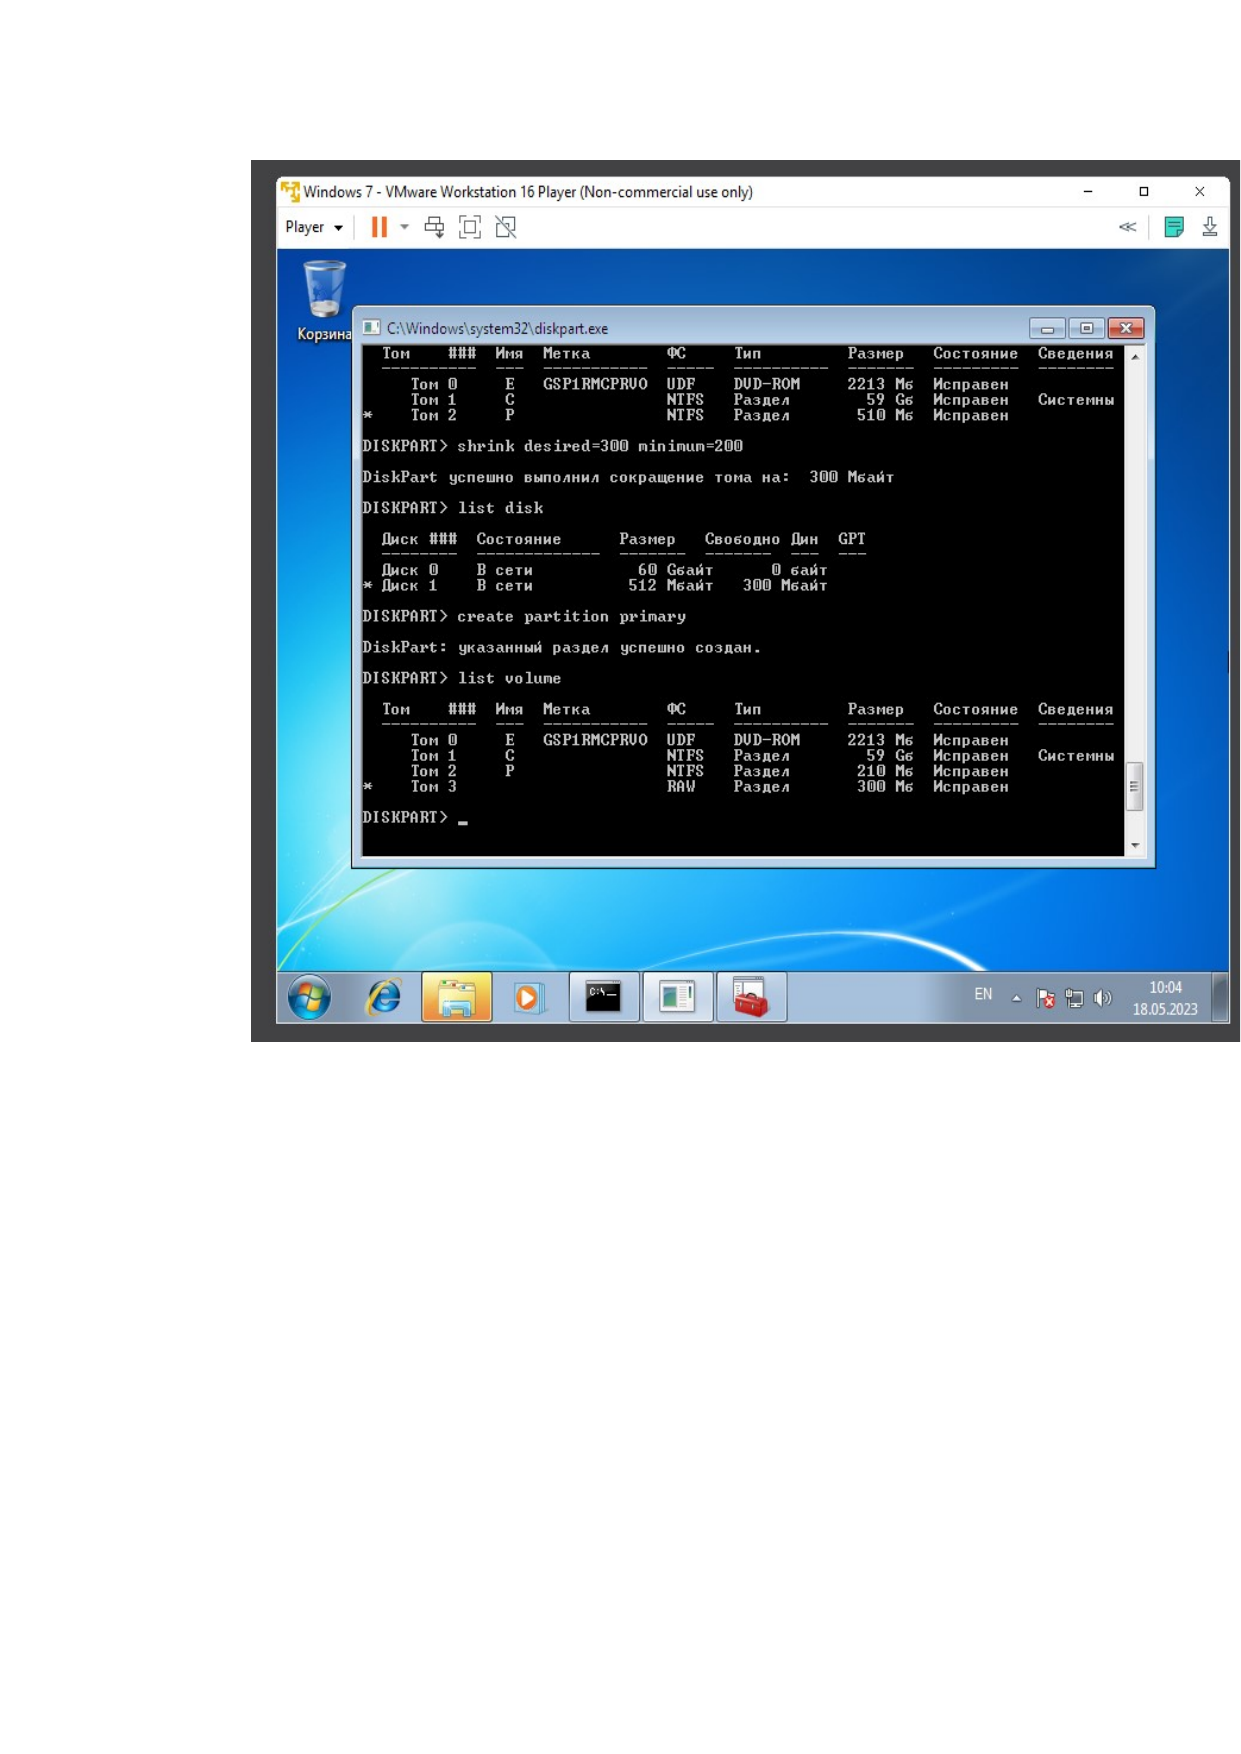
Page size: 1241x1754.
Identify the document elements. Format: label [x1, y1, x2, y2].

picture [251, 160, 1241, 1042]
